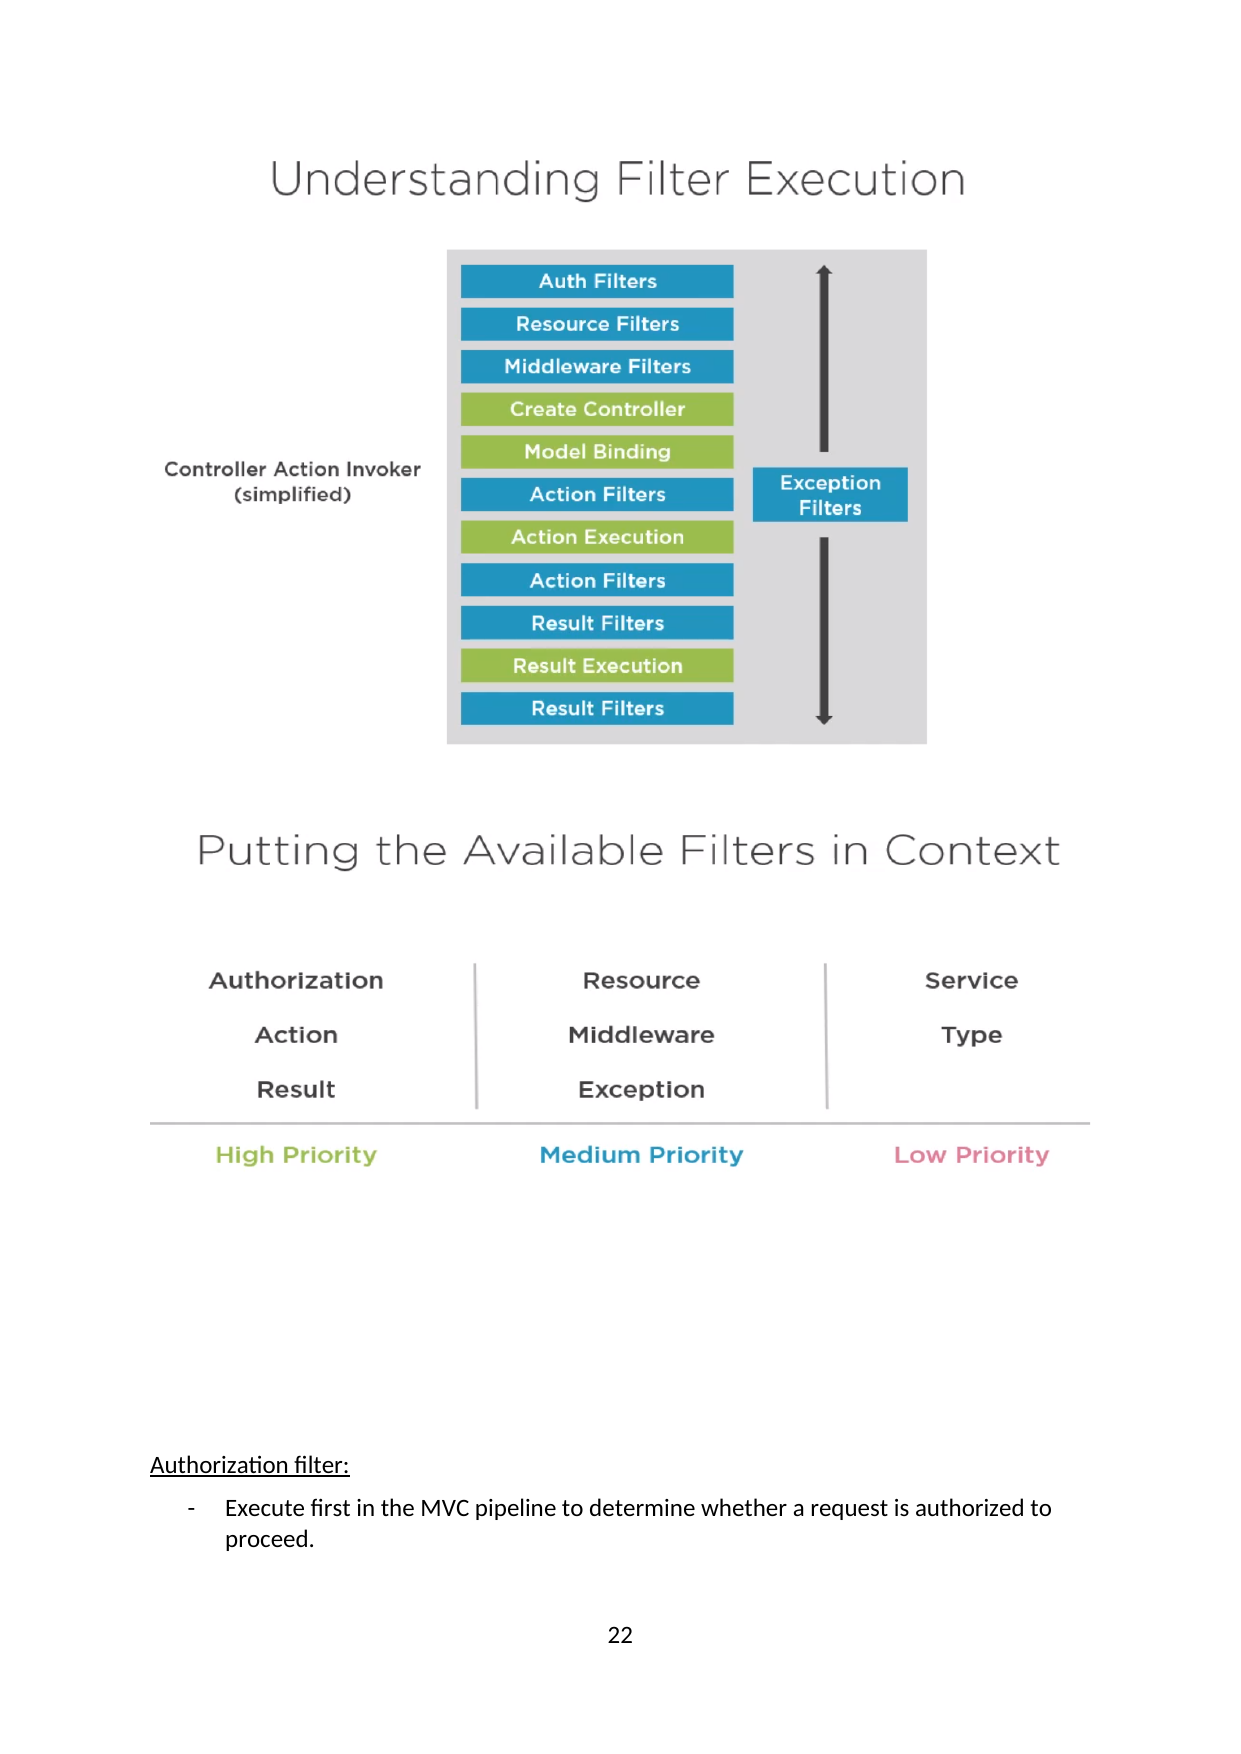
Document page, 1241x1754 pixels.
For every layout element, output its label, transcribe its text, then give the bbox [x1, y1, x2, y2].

picture [150, 150, 968, 770]
text Authorization filter: [150, 1449, 1090, 1480]
picture [150, 825, 1091, 1179]
list Execute first in the MVC pipeline to determine whether a request is authorized to proceed. [187, 1492, 1090, 1553]
